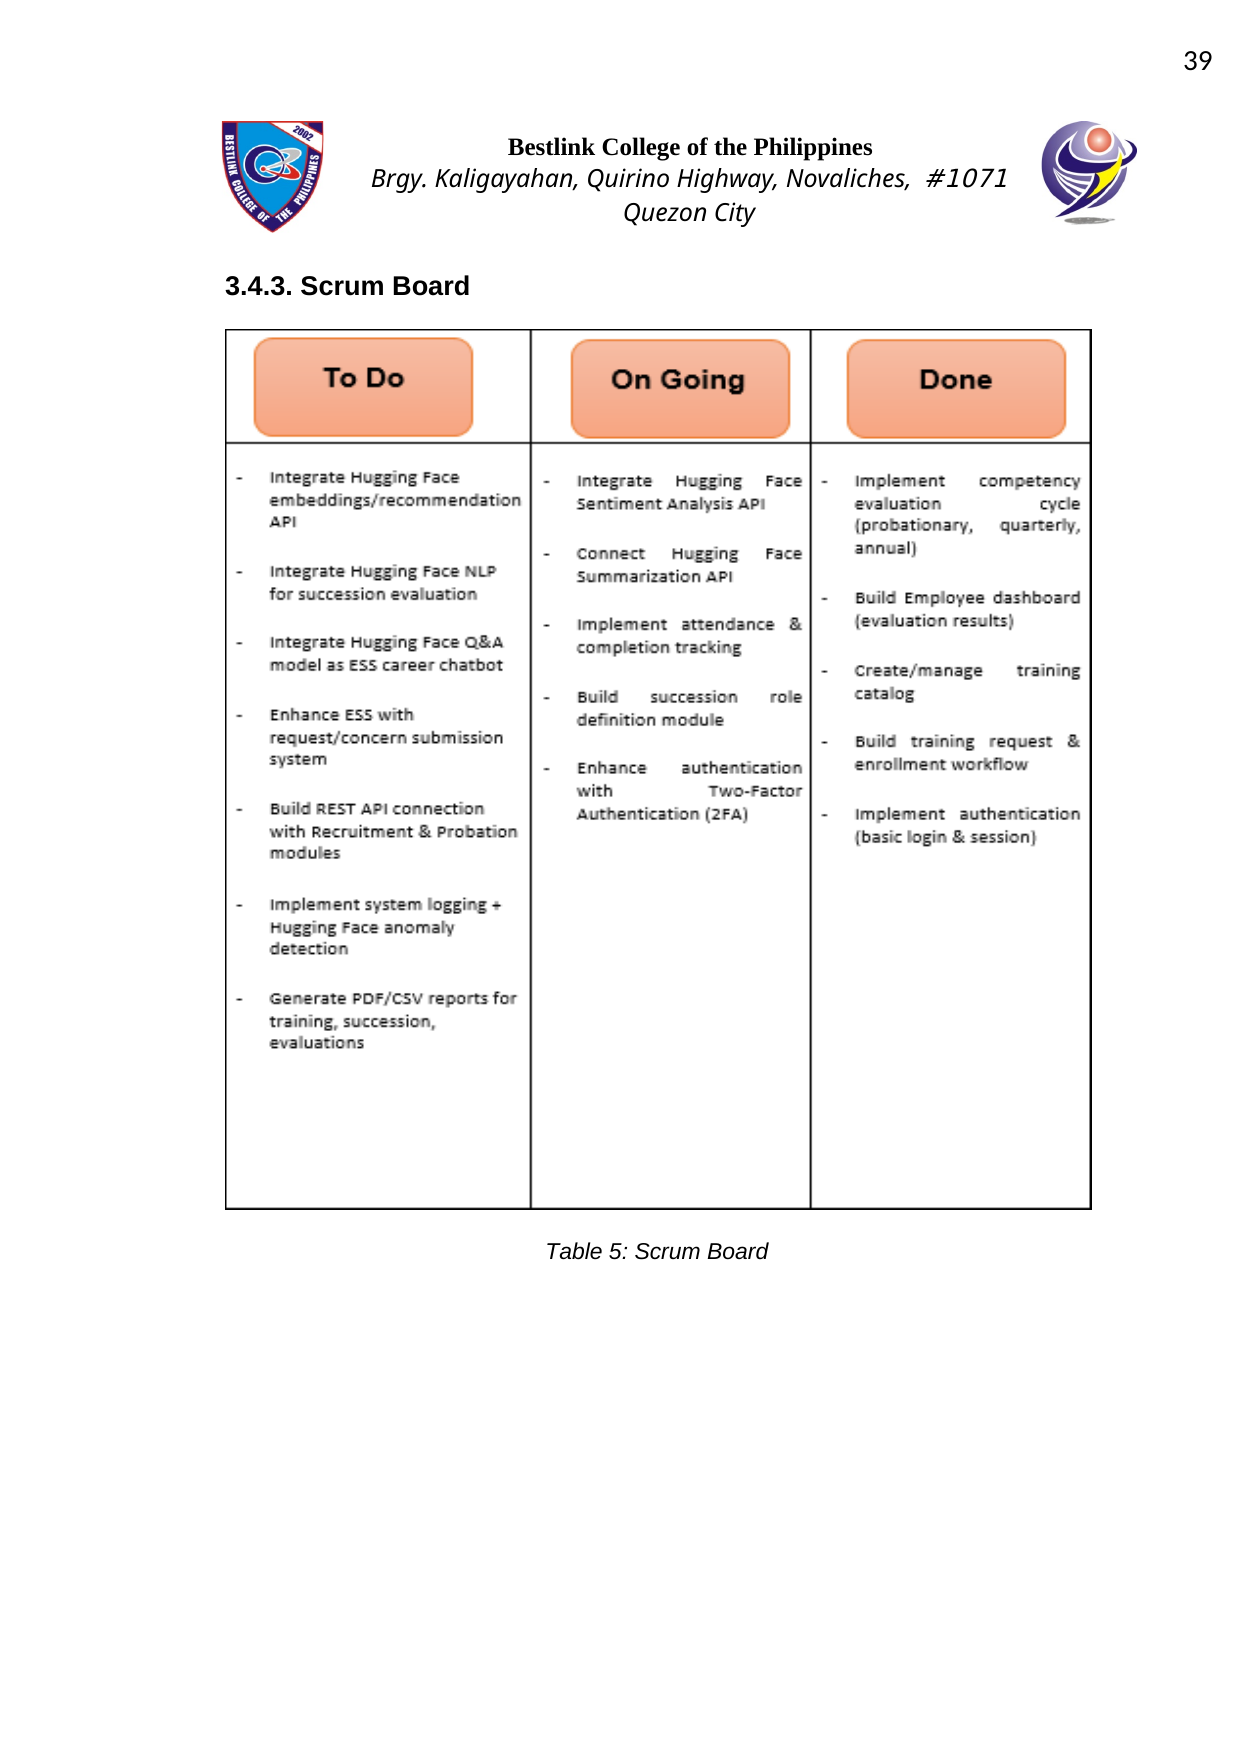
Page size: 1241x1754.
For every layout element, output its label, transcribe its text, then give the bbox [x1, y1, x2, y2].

text 3.4.3. Scrum Board [225, 270, 1090, 329]
picture [225, 329, 1092, 1210]
text Table 5: Scrum Board [225, 1238, 1090, 1264]
picture [221, 121, 324, 233]
picture [1041, 121, 1137, 225]
